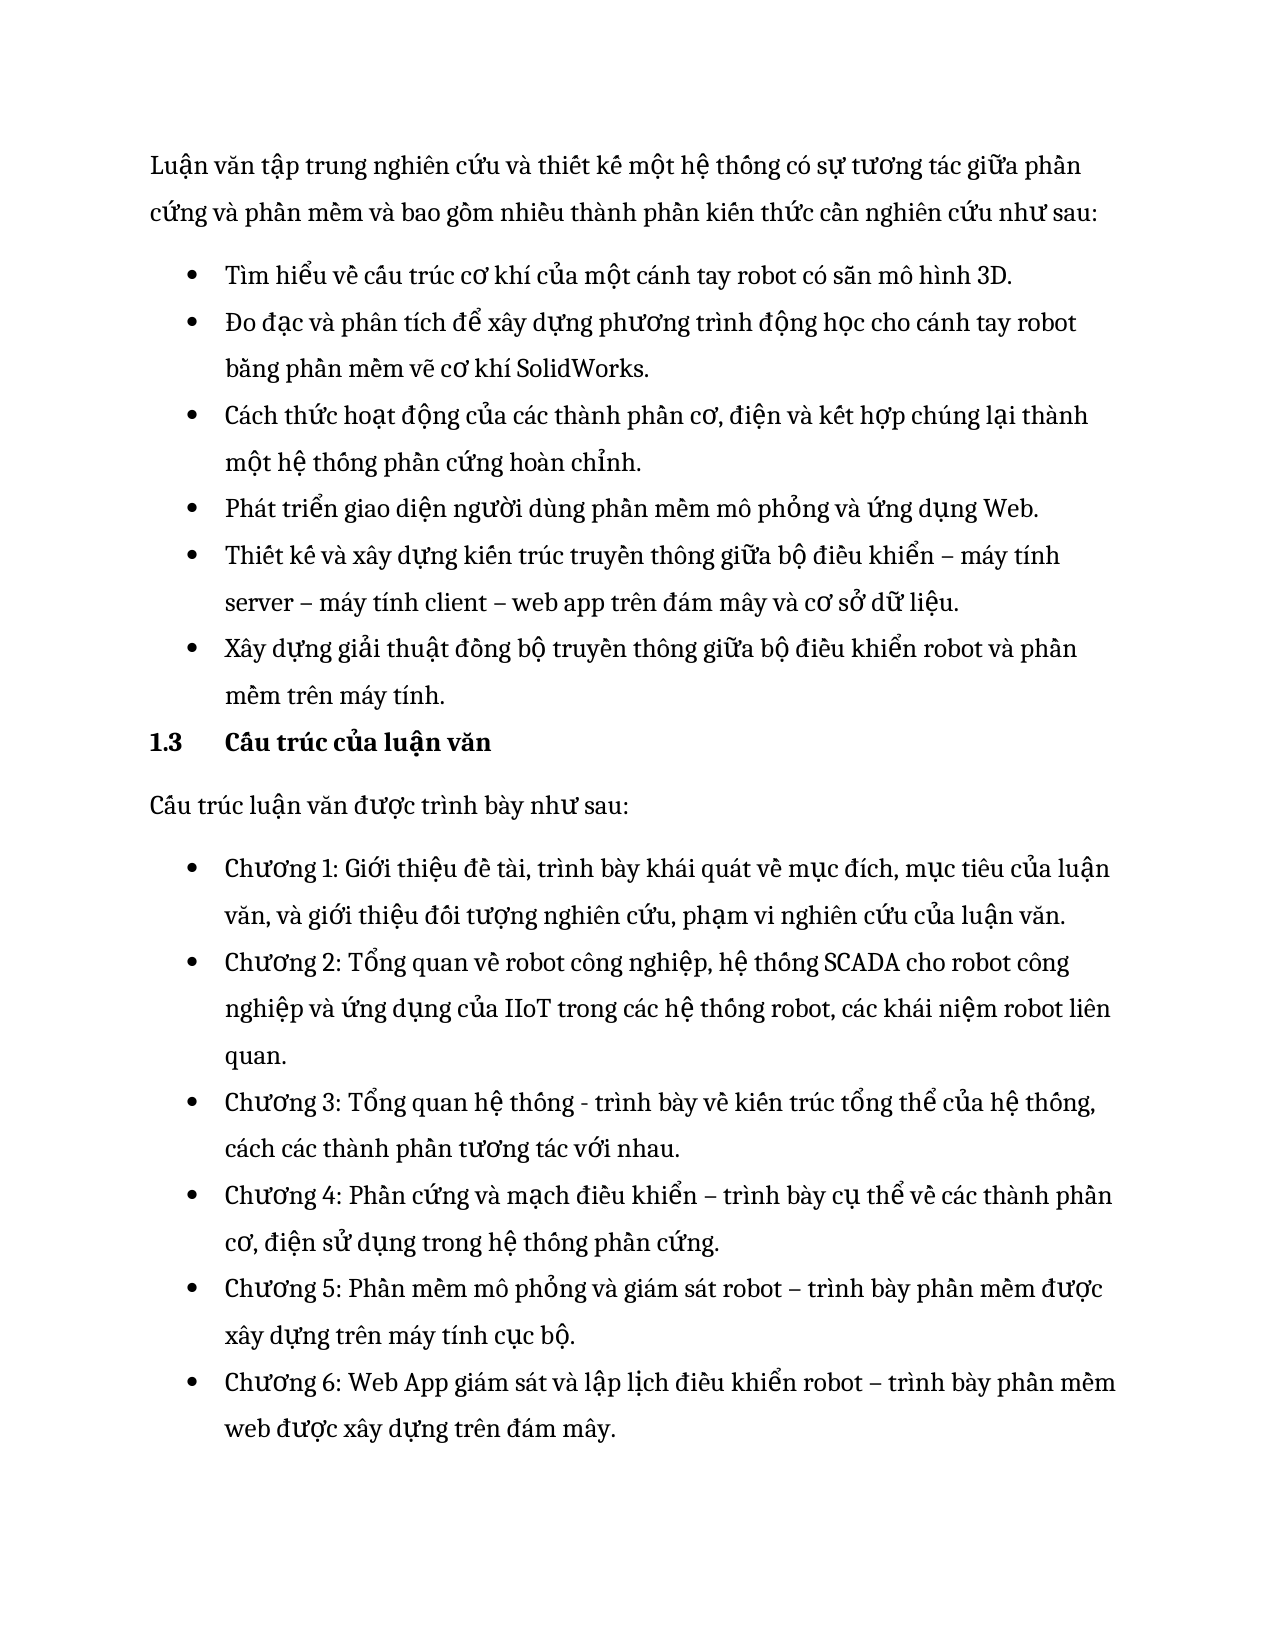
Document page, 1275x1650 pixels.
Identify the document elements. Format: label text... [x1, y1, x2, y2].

list Chương 5: Phần mềm mô phỏng và giám sát robot – trình bày phần mềm được xây dựng trên máy tính cục bộ. [187, 1273, 1125, 1351]
list Chương 6: Web App giám sát và lập lịch điều khiển robot – trình bày phần mềm web được xây dựng trên đám mây. [187, 1367, 1125, 1444]
list Tìm hiểu về cấu trúc cơ khí của một cánh tay robot có sẵn mô hình 3D. [187, 260, 1125, 291]
list Đo đạc và phân tích để xây dựng phương trình động học cho cánh tay robot bằng phần mềm vẽ cơ khí SolidWorks. [187, 307, 1125, 384]
list Chương 2: Tổng quan về robot công nghiệp, hệ thống SCADA cho robot công nghiệp và ứng dụng của IIoT trong các hệ thống robot, các khái niệm robot liên quan. [187, 947, 1125, 1071]
list Xây dựng giải thuật đồng bộ truyền thông giữa bộ điều khiển robot và phần mềm trên máy tính. [187, 633, 1125, 711]
text Luận văn tập trung nghiên cứu và thiết kế một hệ thống có sự tương tác giữa phần cứng và phần mềm và bao gồm nhiều thành phần kiến thức cần nghiên cứu như sau: [150, 150, 1125, 228]
list Cách thức hoạt động của các thành phần cơ, điện và kết hợp chúng lại thành một hệ thống phần cứng hoàn chỉnh. [187, 400, 1125, 478]
list Chương 4: Phần cứng và mạch điều khiển – trình bày cụ thể về các thành phần cơ, điện sử dụng trong hệ thống phần cứng. [187, 1180, 1125, 1258]
list Chương 3: Tổng quan hệ thống - trình bày về kiến trúc tổng thể của hệ thống, cách các thành phần tương tác với nhau. [187, 1087, 1125, 1164]
list Phát triển giao diện người dùng phần mềm mô phỏng và ứng dụng Web. [187, 493, 1125, 524]
list Thiết kế và xây dựng kiến trúc truyền thông giữa bộ điều khiển – máy tính server – máy tính client – web app trên đám mây và cơ sở dữ liệu. [187, 540, 1125, 618]
list Cấu trúc của luận văn [150, 727, 1125, 758]
list Chương 1: Giới thiệu đề tài, trình bày khái quát về mục đích, mục tiêu của luận văn, và giới thiệu đối tượng nghiên cứu, phạm vi nghiên cứu của luận văn. [187, 853, 1125, 931]
text Cấu trúc luận văn được trình bày như sau: [150, 790, 1125, 821]
